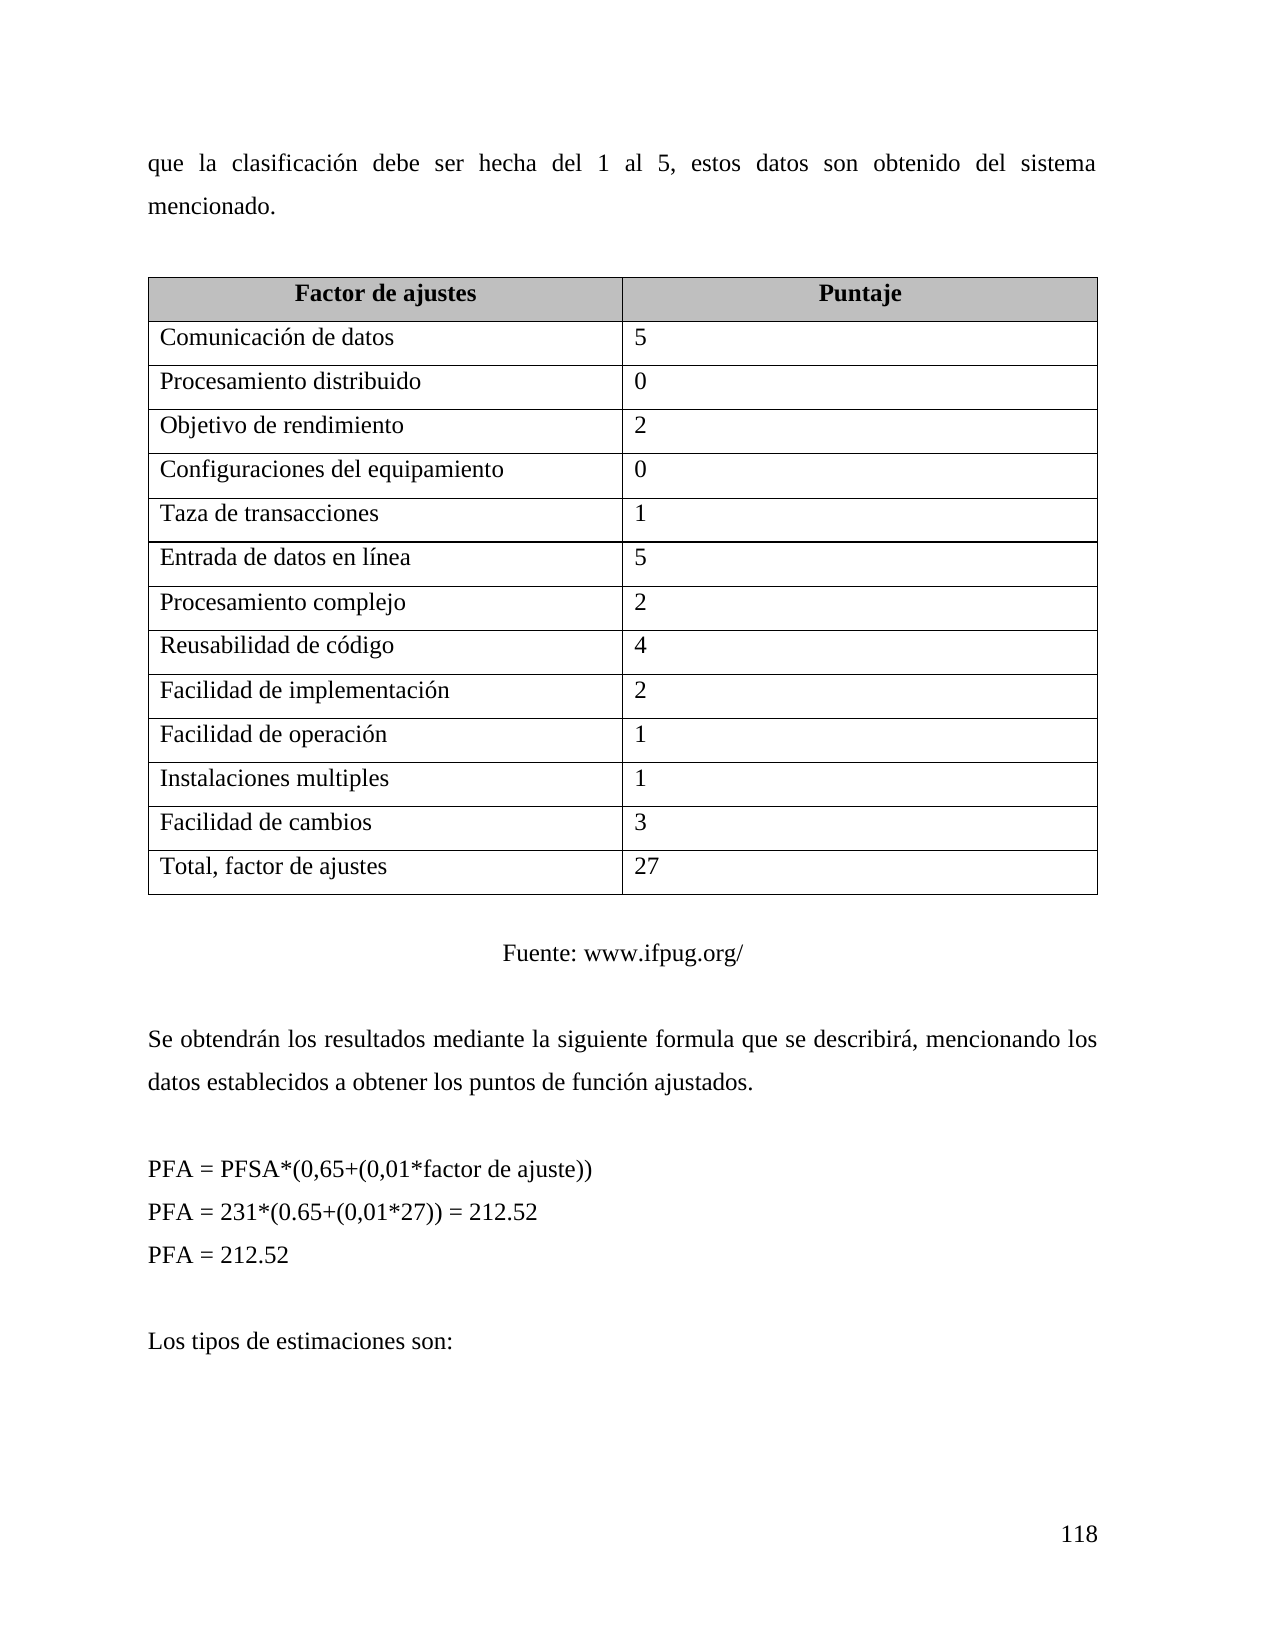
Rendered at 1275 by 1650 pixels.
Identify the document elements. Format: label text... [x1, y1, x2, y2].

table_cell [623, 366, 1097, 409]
text Fuente: www.ifpug.org/ [148, 938, 1098, 967]
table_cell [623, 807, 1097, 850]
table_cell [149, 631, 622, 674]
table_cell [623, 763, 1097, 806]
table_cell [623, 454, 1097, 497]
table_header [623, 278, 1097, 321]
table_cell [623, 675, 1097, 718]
text PFA = 231*(0.65+(0,01*27)) = 212.52 [148, 1197, 1098, 1226]
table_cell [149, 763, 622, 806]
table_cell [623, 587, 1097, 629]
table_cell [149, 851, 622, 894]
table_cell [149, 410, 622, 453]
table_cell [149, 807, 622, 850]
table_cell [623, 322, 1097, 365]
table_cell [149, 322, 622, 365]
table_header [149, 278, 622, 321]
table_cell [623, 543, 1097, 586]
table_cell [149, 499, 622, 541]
text PFA = PFSA*(0,65+(0,01*factor de ajuste)) [148, 1154, 1098, 1182]
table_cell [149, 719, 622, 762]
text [148, 148, 1098, 219]
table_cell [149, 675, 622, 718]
text Se obtendrán los resultados mediante la siguiente formula que se describirá, mencionando los datos establecidos a obtener los puntos de función ajustados. [148, 1024, 1098, 1096]
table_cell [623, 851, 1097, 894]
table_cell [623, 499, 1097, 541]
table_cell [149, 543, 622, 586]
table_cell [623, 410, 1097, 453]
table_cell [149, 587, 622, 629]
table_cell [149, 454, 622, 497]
text Los tipos de estimaciones son: [148, 1326, 1098, 1355]
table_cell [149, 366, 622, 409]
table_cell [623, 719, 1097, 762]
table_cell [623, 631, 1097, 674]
text PFA = 212.52 [148, 1240, 1098, 1269]
